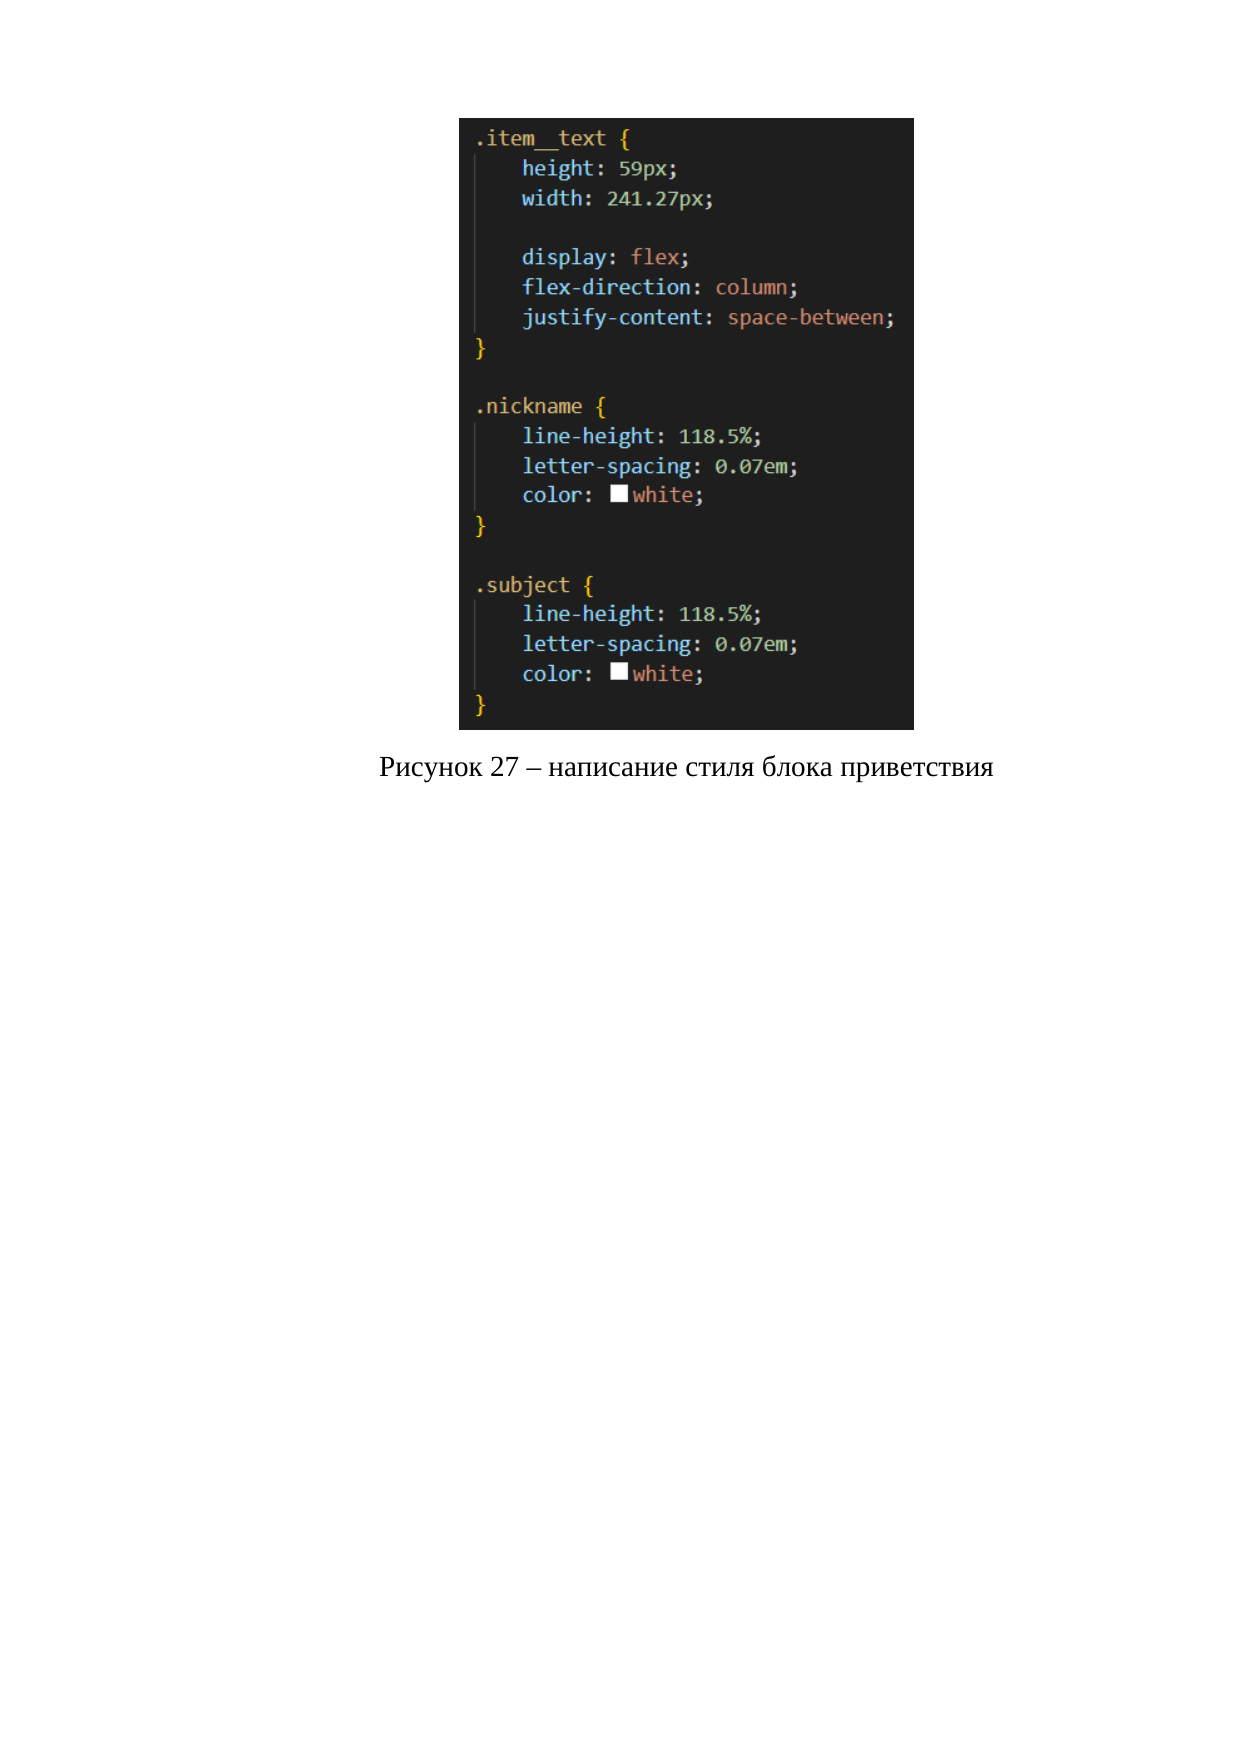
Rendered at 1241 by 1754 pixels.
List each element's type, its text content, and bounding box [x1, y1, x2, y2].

picture [459, 118, 914, 730]
text Рисунок 27 – написание стиля блока приветствия [177, 749, 1122, 783]
